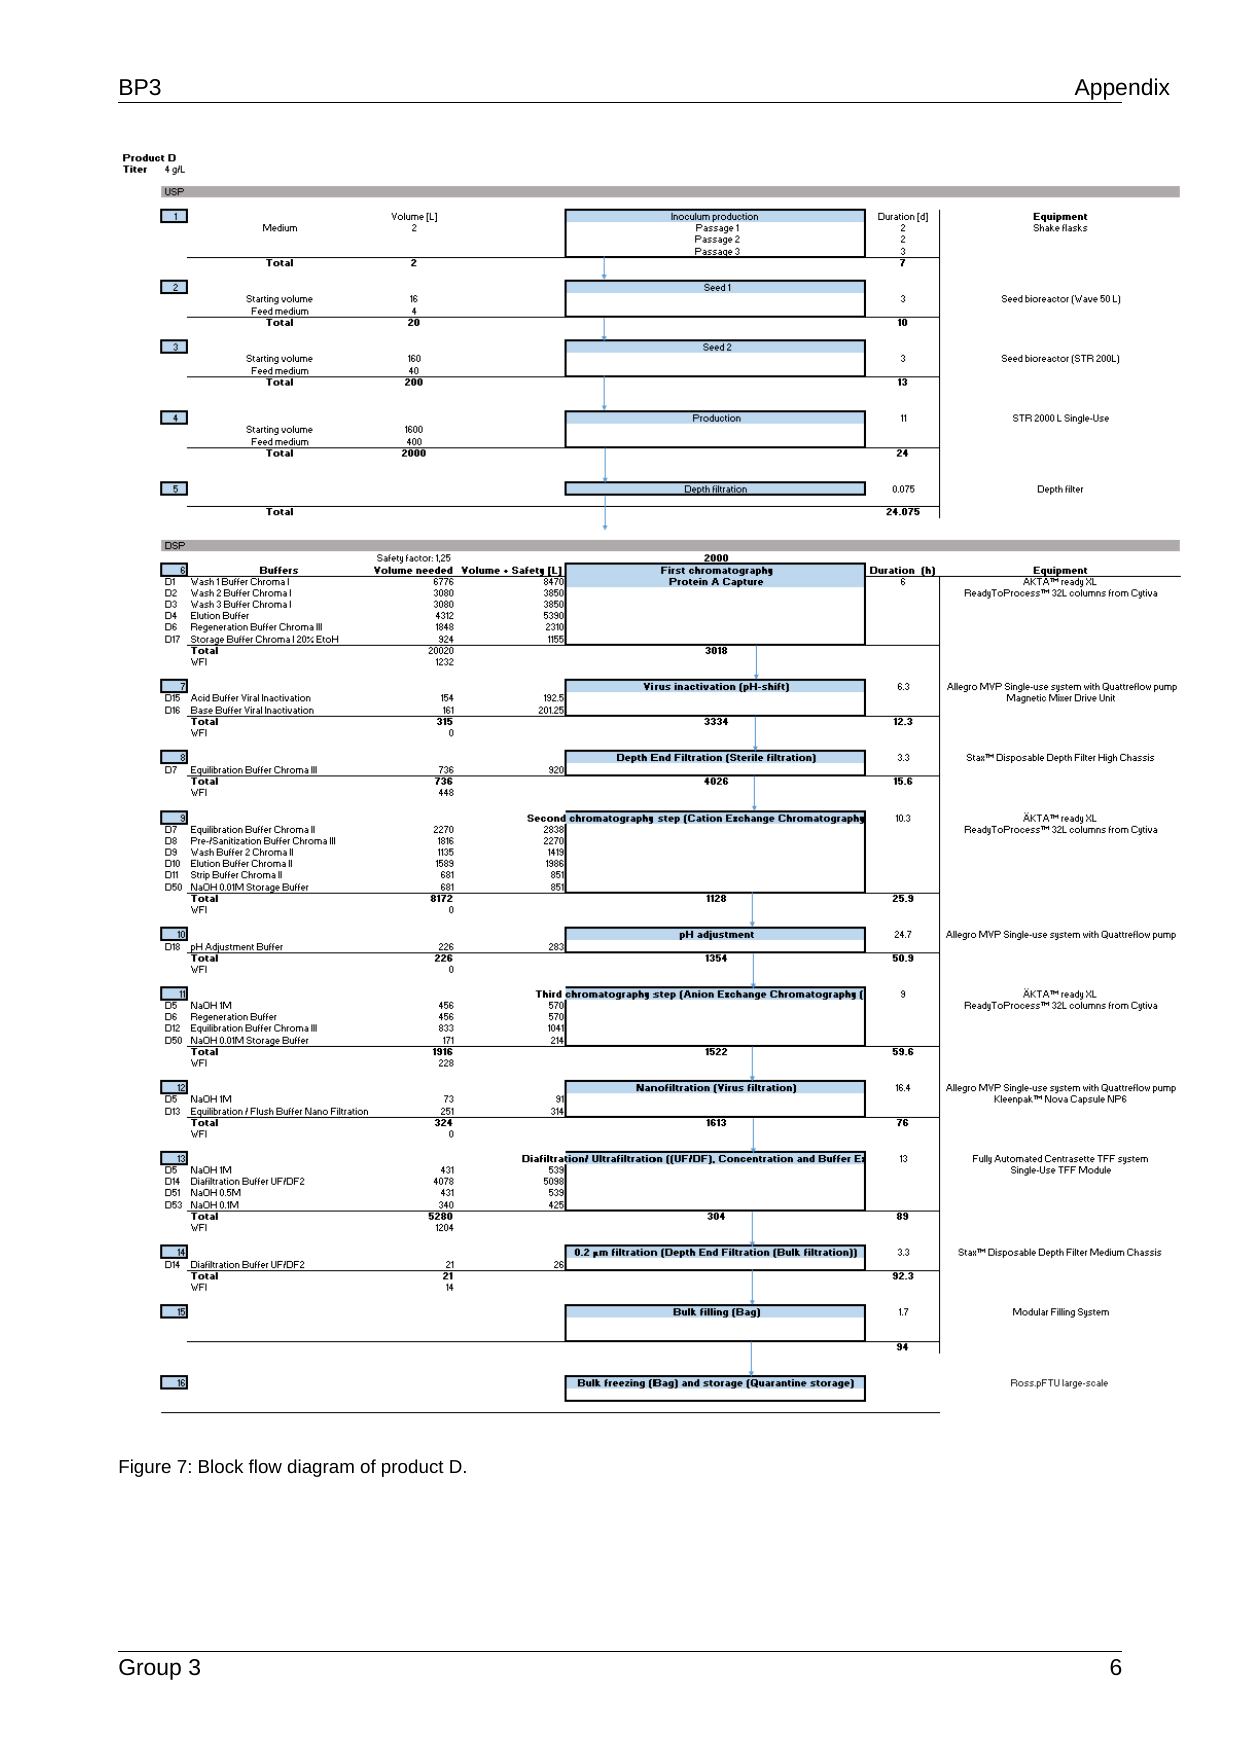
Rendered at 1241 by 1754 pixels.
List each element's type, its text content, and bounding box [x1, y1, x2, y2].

text Figure 7: Block flow diagram of product D. [118, 1456, 1122, 1477]
picture [118, 147, 1186, 1443]
